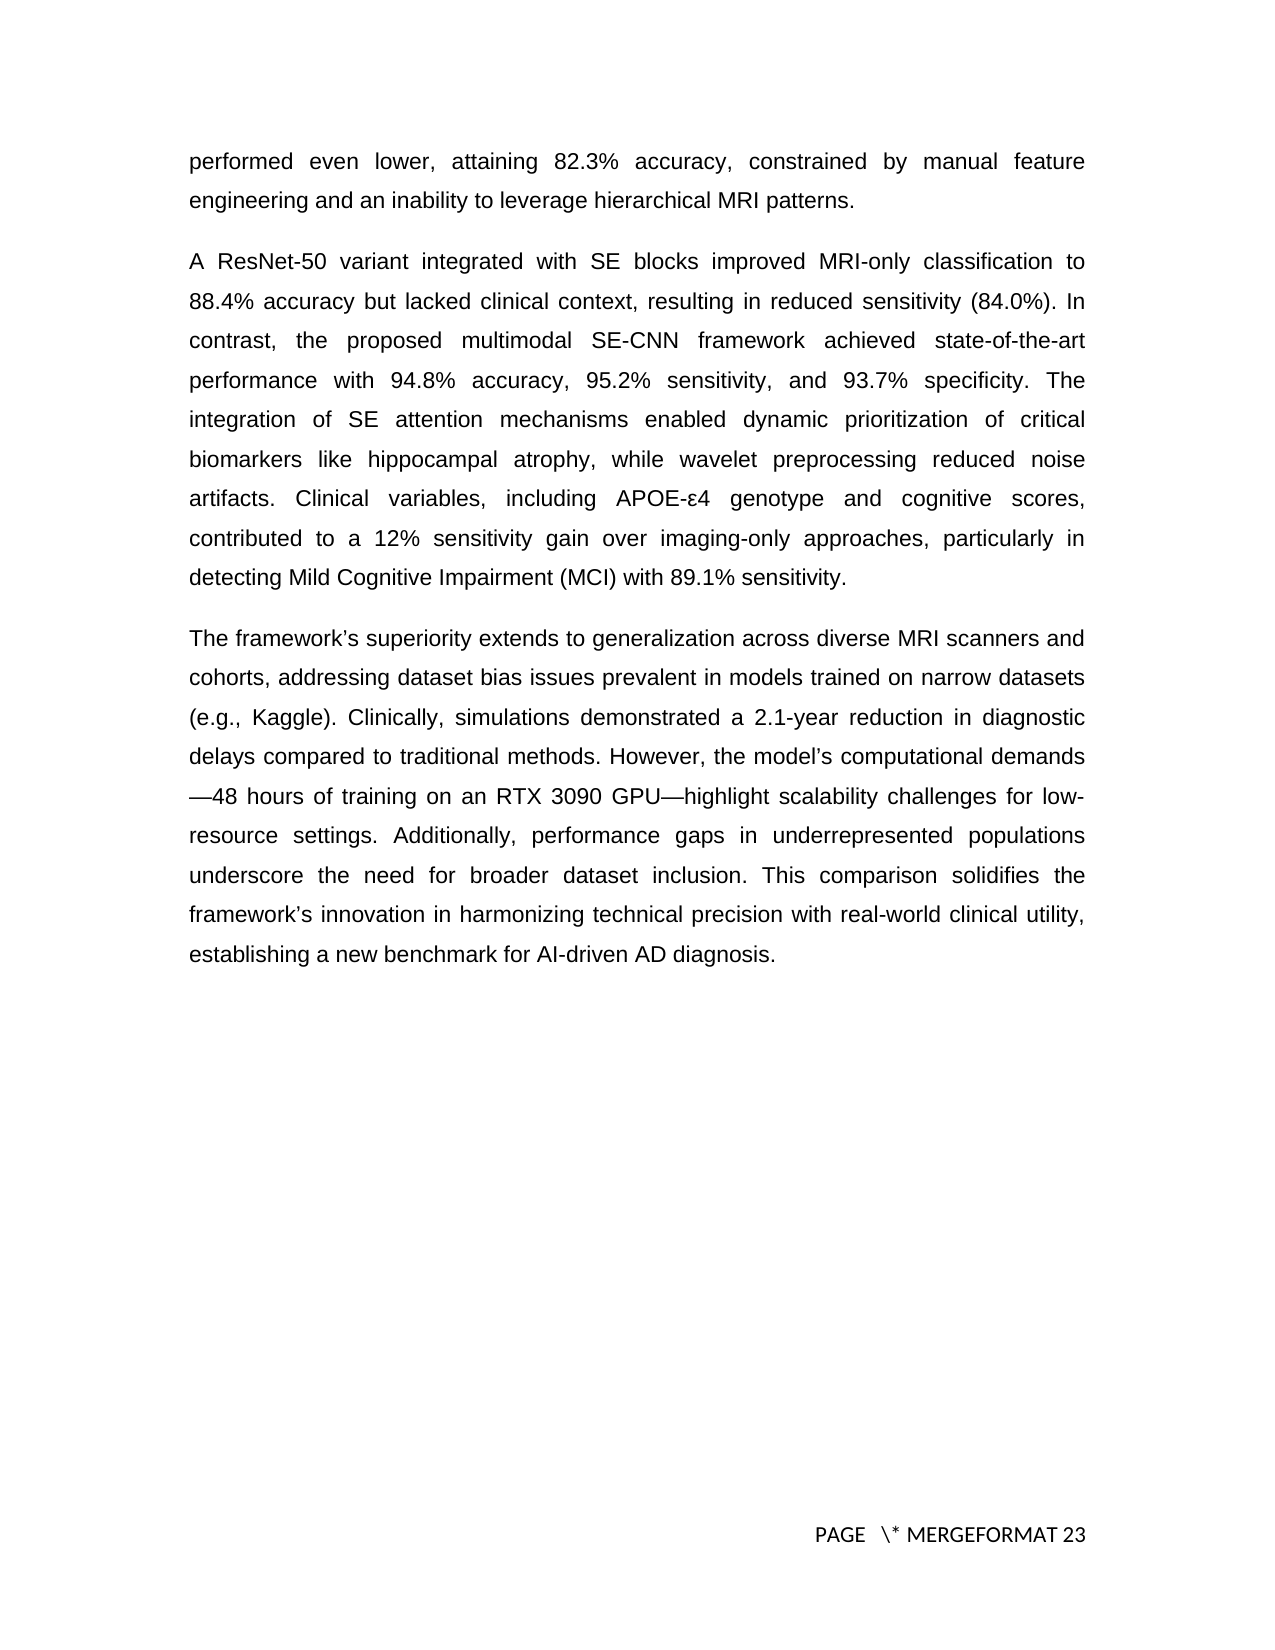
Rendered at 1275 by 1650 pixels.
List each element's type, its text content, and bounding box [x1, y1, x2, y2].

text A ResNet-50 variant integrated with SE blocks improved MRI-only classification to 88.4% accuracy but lacked clinical context, resulting in reduced sensitivity (84.0%). In contrast, the proposed multimodal SE-CNN framework achieved state-of-the-art performance with 94.8% accuracy, 95.2% sensitivity, and 93.7% specificity. The integration of SE attention mechanisms enabled dynamic prioritization of critical biomarkers like hippocampal atrophy, while wavelet preprocessing reduced noise artifacts. Clinical variables, including APOE-ε4 genotype and cognitive scores, contributed to a 12% sensitivity gain over imaging-only approaches, particularly in detecting Mild Cognitive Impairment (MCI) with 89.1% sensitivity. [189, 248, 1086, 590]
text The framework’s superiority extends to generalization across diverse MRI scanners and cohorts, addressing dataset bias issues prevalent in models trained on narrow datasets (e.g., Kaggle). Clinically, simulations demonstrated a 2.1-year reduction in diagnostic delays compared to traditional methods. However, the model’s computational demands—48 hours of training on an RTX 3090 GPU—highlight scalability challenges for low-resource settings. Additionally, performance gaps in underrepresented populations underscore the need for broader dataset inclusion. This comparison solidifies the framework’s innovation in harmonizing technical precision with real-world clinical utility, establishing a new benchmark for AI-driven AD diagnosis. [189, 625, 1086, 967]
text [189, 148, 1086, 213]
